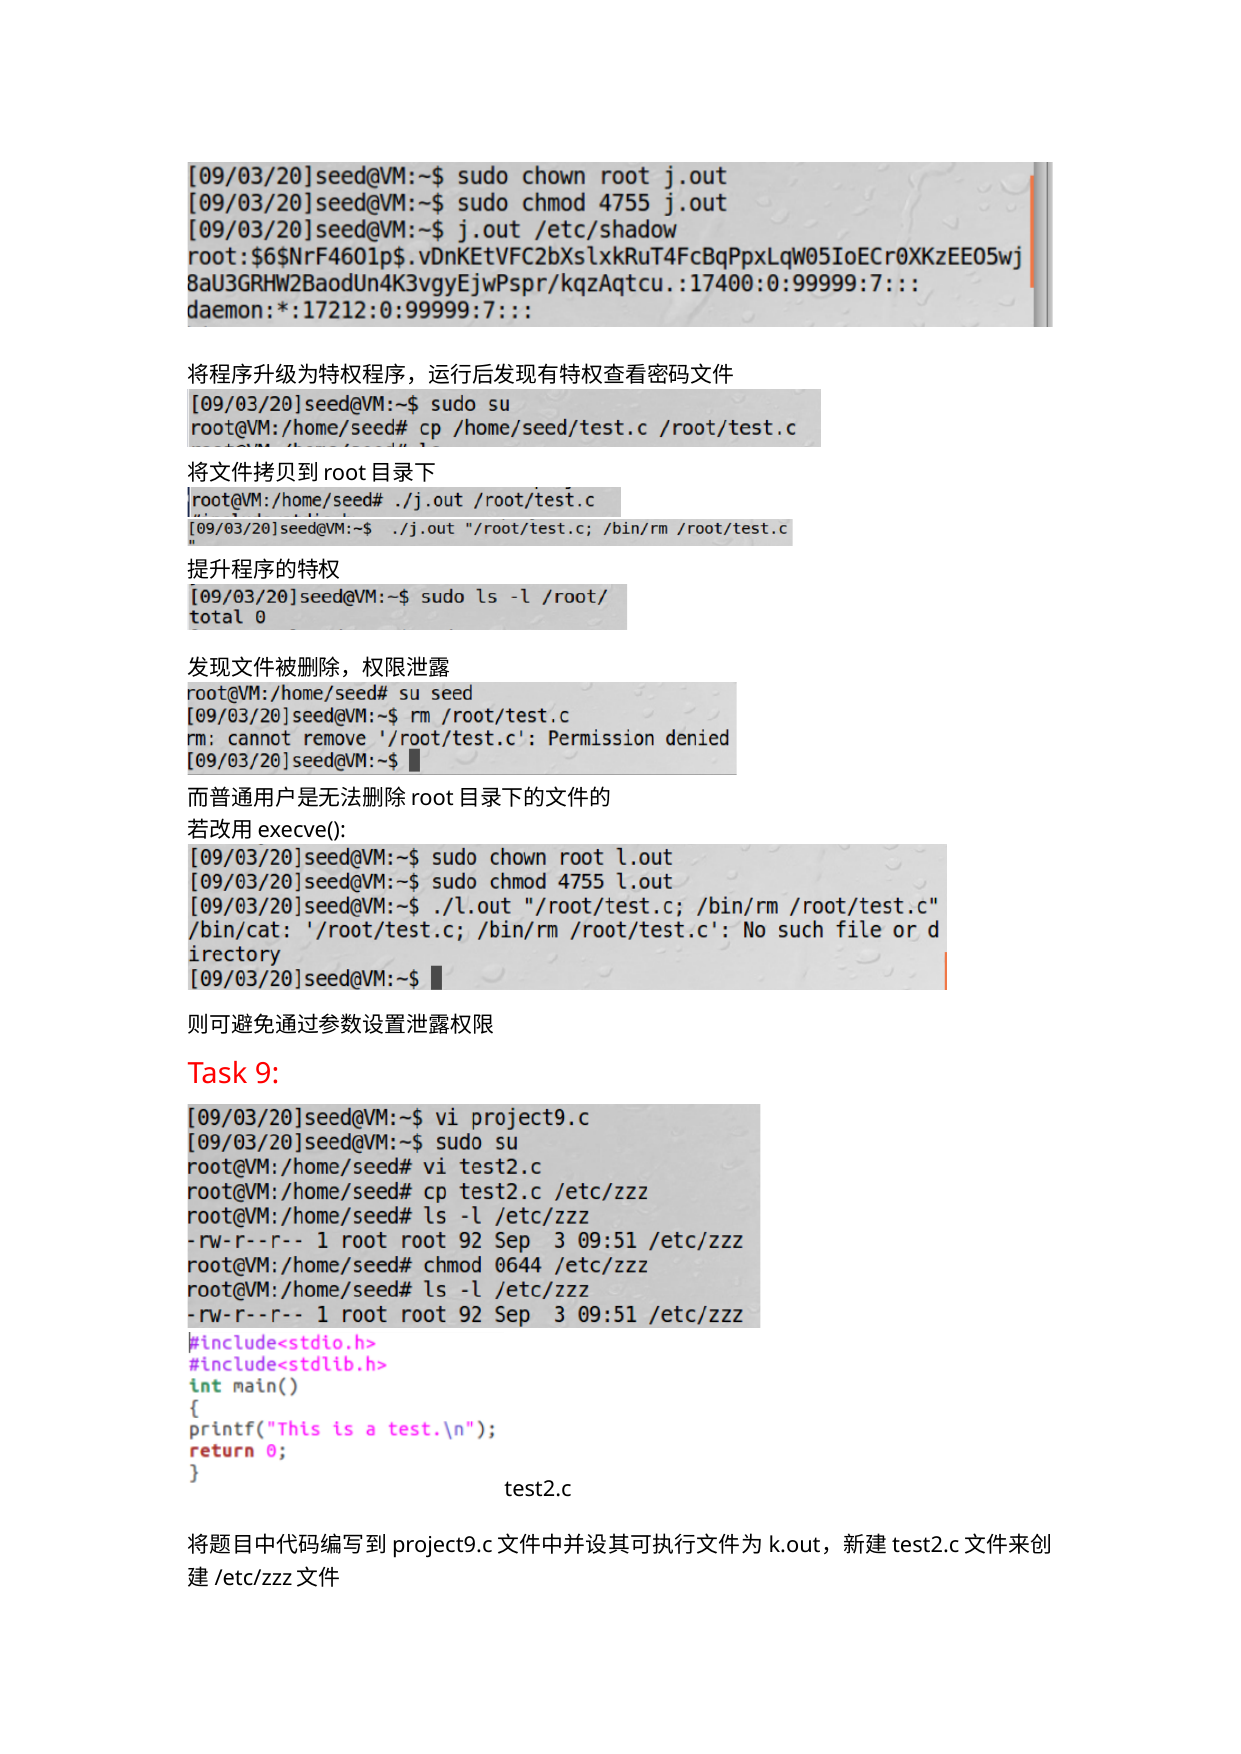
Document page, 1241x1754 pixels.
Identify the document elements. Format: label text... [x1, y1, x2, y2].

picture [187, 1332, 505, 1497]
text 提升程序的特权 [187, 552, 1053, 584]
text Task 9: [187, 1039, 1053, 1104]
text 若改用execve(): [187, 812, 1053, 844]
text 将程序升级为特权程序，运行后发现有特权查看密码文件 [187, 357, 1053, 389]
picture [187, 389, 821, 447]
picture [187, 519, 793, 546]
text 将文件拷贝到root目录下 [187, 454, 1053, 487]
picture [187, 162, 1053, 327]
text 而普通用户是无法删除root目录下的文件的 [187, 779, 1053, 812]
picture [187, 584, 628, 630]
text 将题目中代码编写到project9.c文件中并设其可执行文件为k.out，新建test2.c文件来创建 /etc/zzz文件 [187, 1527, 1053, 1592]
picture [187, 1104, 761, 1328]
text 则可避免通过参数设置泄露权限 [187, 1007, 1053, 1039]
text 发现文件被删除，权限泄露 [187, 649, 1053, 682]
picture [187, 844, 947, 990]
picture [187, 682, 737, 775]
picture [187, 487, 621, 517]
